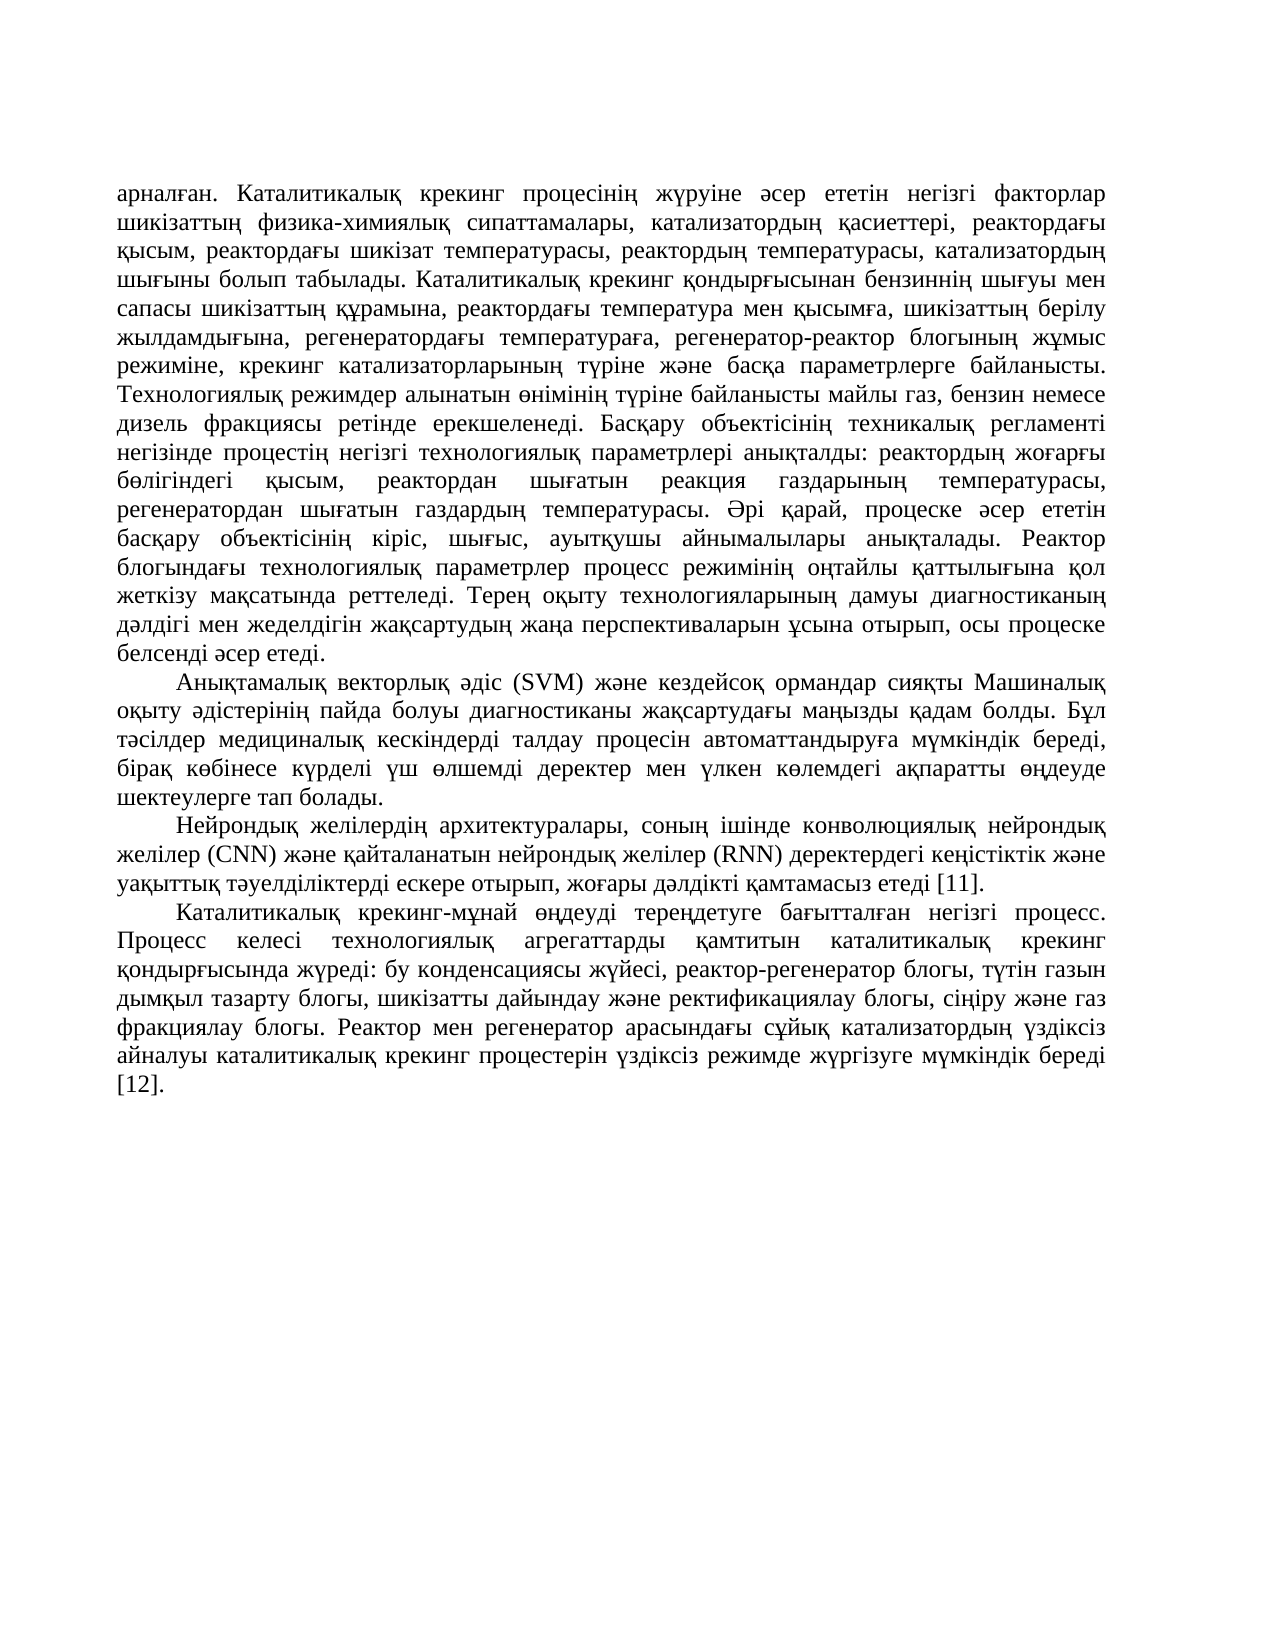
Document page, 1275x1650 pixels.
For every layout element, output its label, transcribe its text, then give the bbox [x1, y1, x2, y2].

text Анықтамалық векторлық әдіс (SVM) және кездейсоқ ормандар сияқты Машиналық оқыту әдістерінің пайда болуы диагностиканы жақсартудағы маңызды қадам болды. Бұл тәсілдер медициналық кескіндерді талдау процесін автоматтандыруға мүмкіндік береді, бірақ көбінесе күрделі үш өлшемді деректер мен үлкен көлемдегі ақпаратты өңдеуде шектеулерге тап болады. [117, 667, 1106, 811]
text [117, 178, 1106, 667]
text Каталитикалық крекинг-мұнай өңдеуді тереңдетуге бағытталған негізгі процесс. Процесс келесі технологиялық агрегаттарды қамтитын каталитикалық крекинг қондырғысында жүреді: бу конденсациясы жүйесі, реактор-регенератор блогы, түтін газын дымқыл тазарту блогы, шикізатты дайындау және ректификациялау блогы, сіңіру және газ фракциялау блогы. Реактор мен регенератор арасындағы сұйық катализатордың үздіксіз айналуы каталитикалық крекинг процестерін үздіксіз режимде жүргізуге мүмкіндік береді [12]. [117, 897, 1106, 1098]
text Нейрондық желілердің архитектуралары, соның ішінде конволюциялық нейрондық желілер (CNN) және қайталанатын нейрондық желілер (RNN) деректердегі кеңістіктік және уақыттық тәуелділіктерді ескере отырып, жоғары дәлдікті қамтамасыз етеді [11]. [117, 811, 1106, 897]
